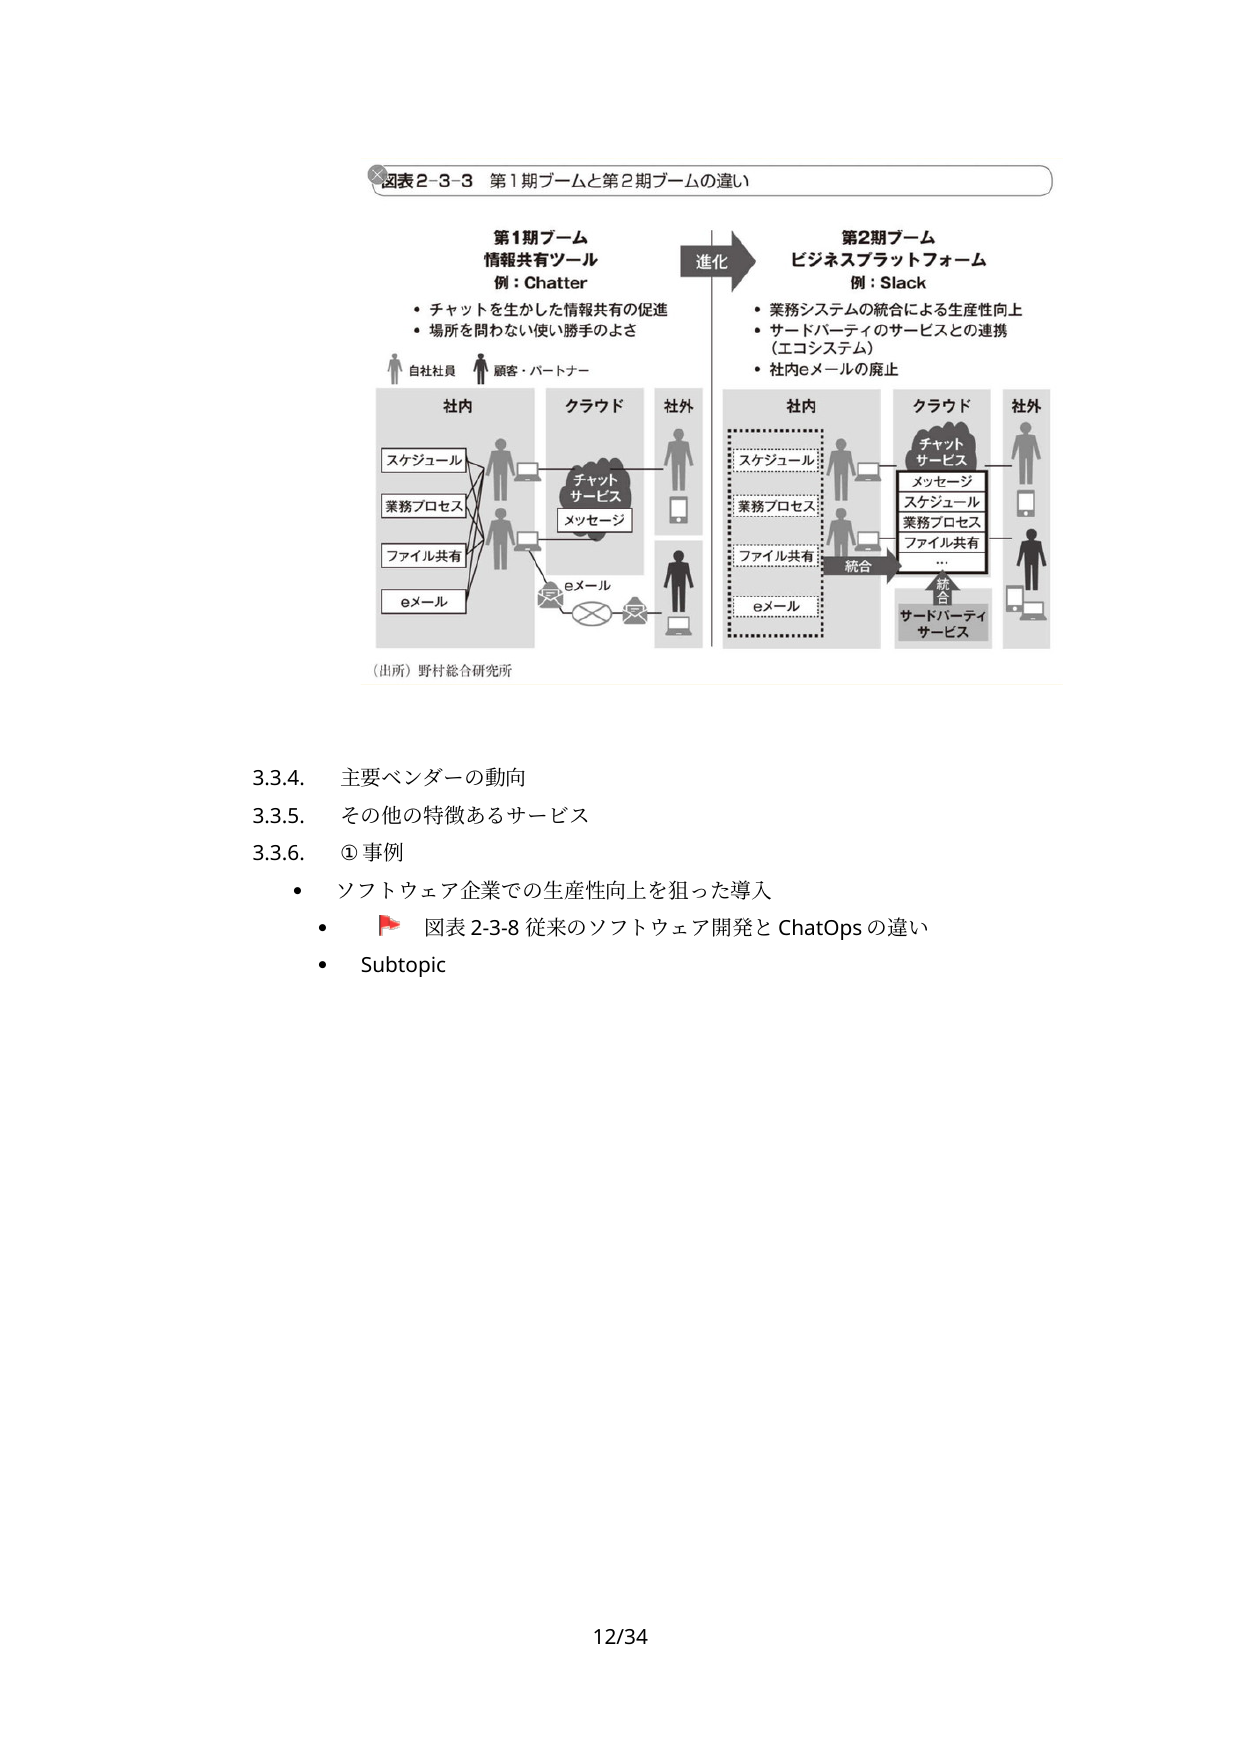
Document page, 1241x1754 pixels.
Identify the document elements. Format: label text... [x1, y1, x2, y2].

picture [379, 915, 401, 936]
picture [360, 158, 1063, 685]
list ①事例 [252, 833, 1063, 871]
list 図表2-3-8 従来のソフトウェア開発とChatOpsの違い [319, 908, 1063, 946]
list ソフトウェア企業での生産性向上を狙った導入 [294, 871, 1063, 908]
list 主要ベンダーの動向 [252, 758, 1063, 796]
list その他の特徴あるサービス [252, 796, 1063, 833]
list Subtopic [319, 946, 1063, 983]
